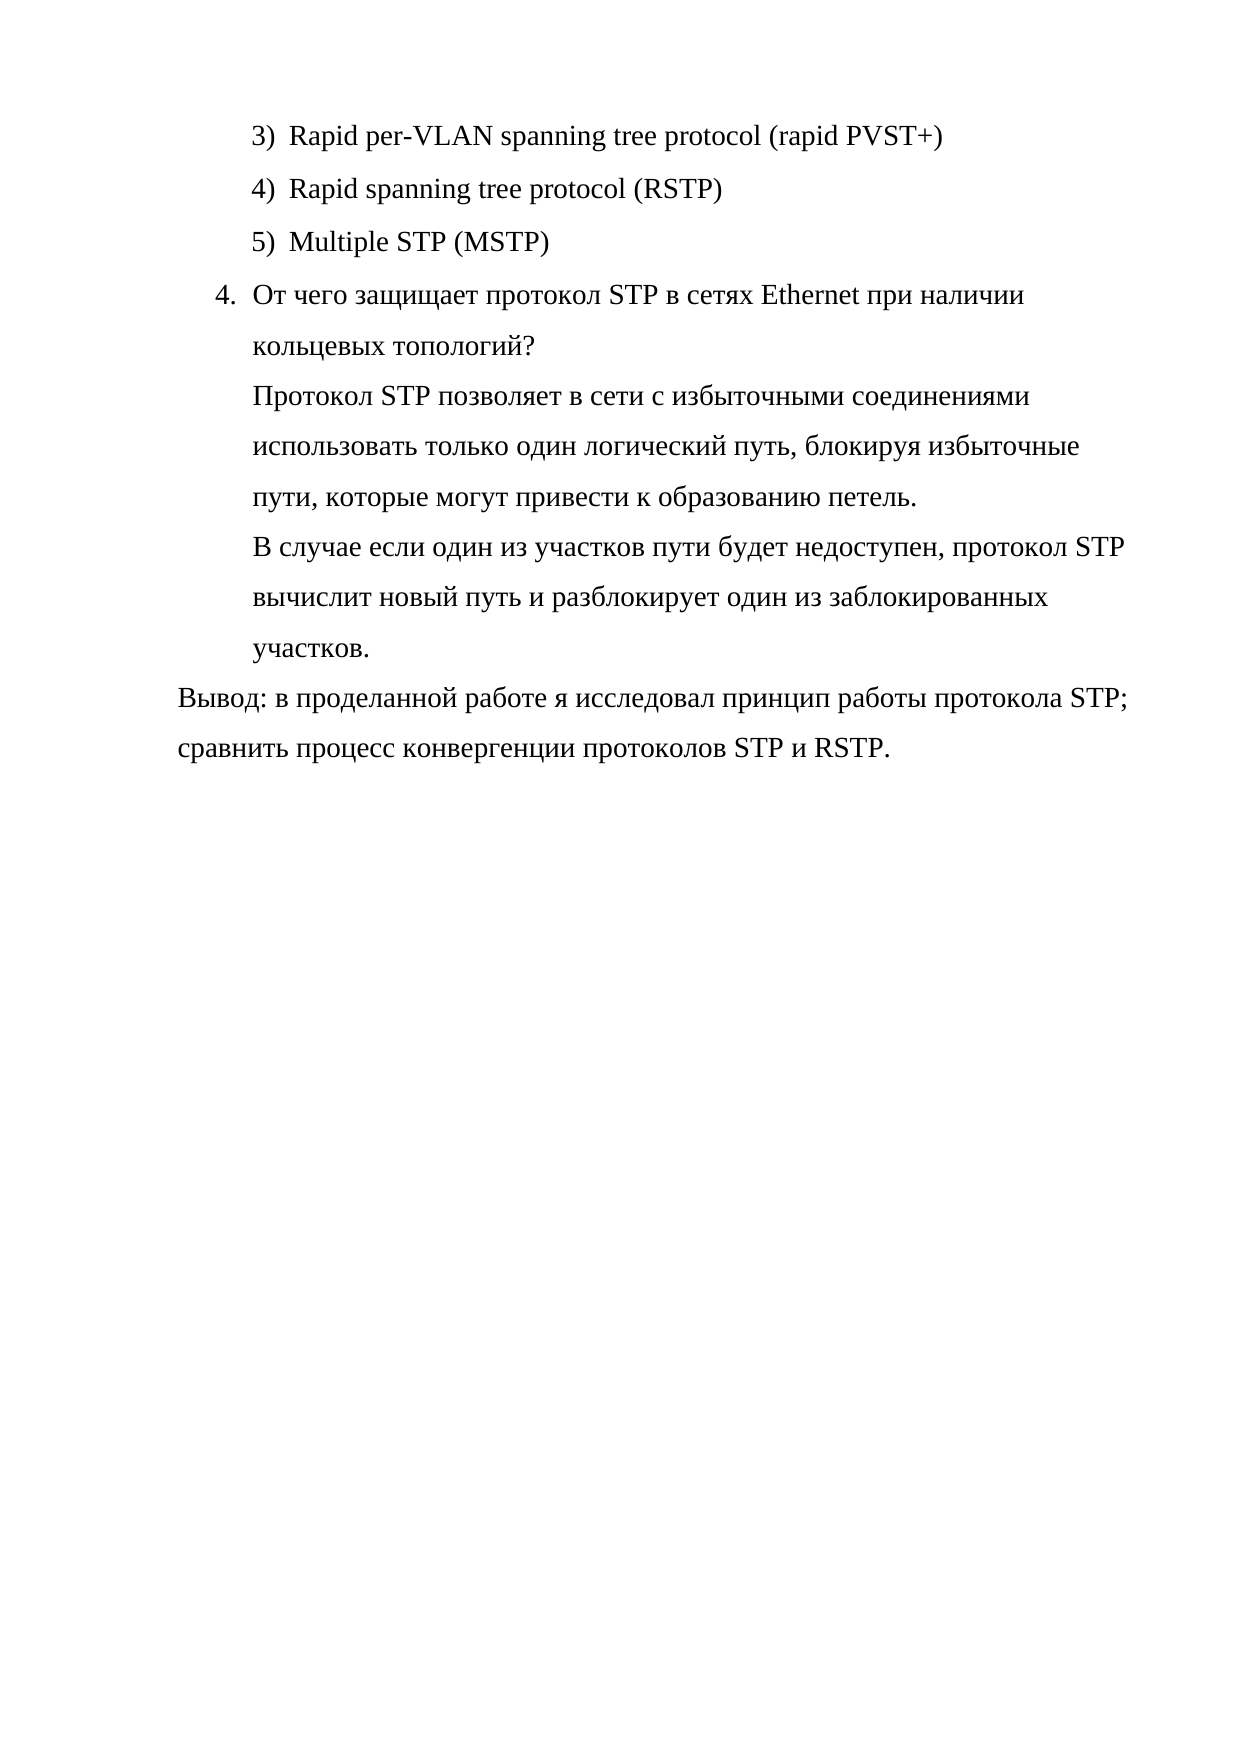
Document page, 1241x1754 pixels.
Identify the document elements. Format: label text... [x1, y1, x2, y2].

text В случае если один из участков пути будет недоступен, протокол STP вычислит новый путь и разблокирует один из заблокированных участков. [252, 529, 1152, 663]
text Вывод: в проделанной работе я исследовал принцип работы протокола STP; сравнить процесс конвергенции протоколов STP и RSTP. [177, 680, 1152, 764]
list Multiple STP (MSTP) [251, 224, 1152, 258]
list Rapid per-VLAN spanning tree protocol (rapid PVST+) [251, 118, 1152, 152]
list Rapid spanning tree protocol (RSTP) [251, 171, 1152, 205]
text Протокол STP позволяет в сети с избыточными соединениями использовать только один логический путь, блокируя избыточные пути, которые могут привести к образованию петель. [252, 378, 1152, 512]
list От чего защищает протокол STP в сетях Ethernet при наличии кольцевых топологий? [215, 277, 1152, 361]
